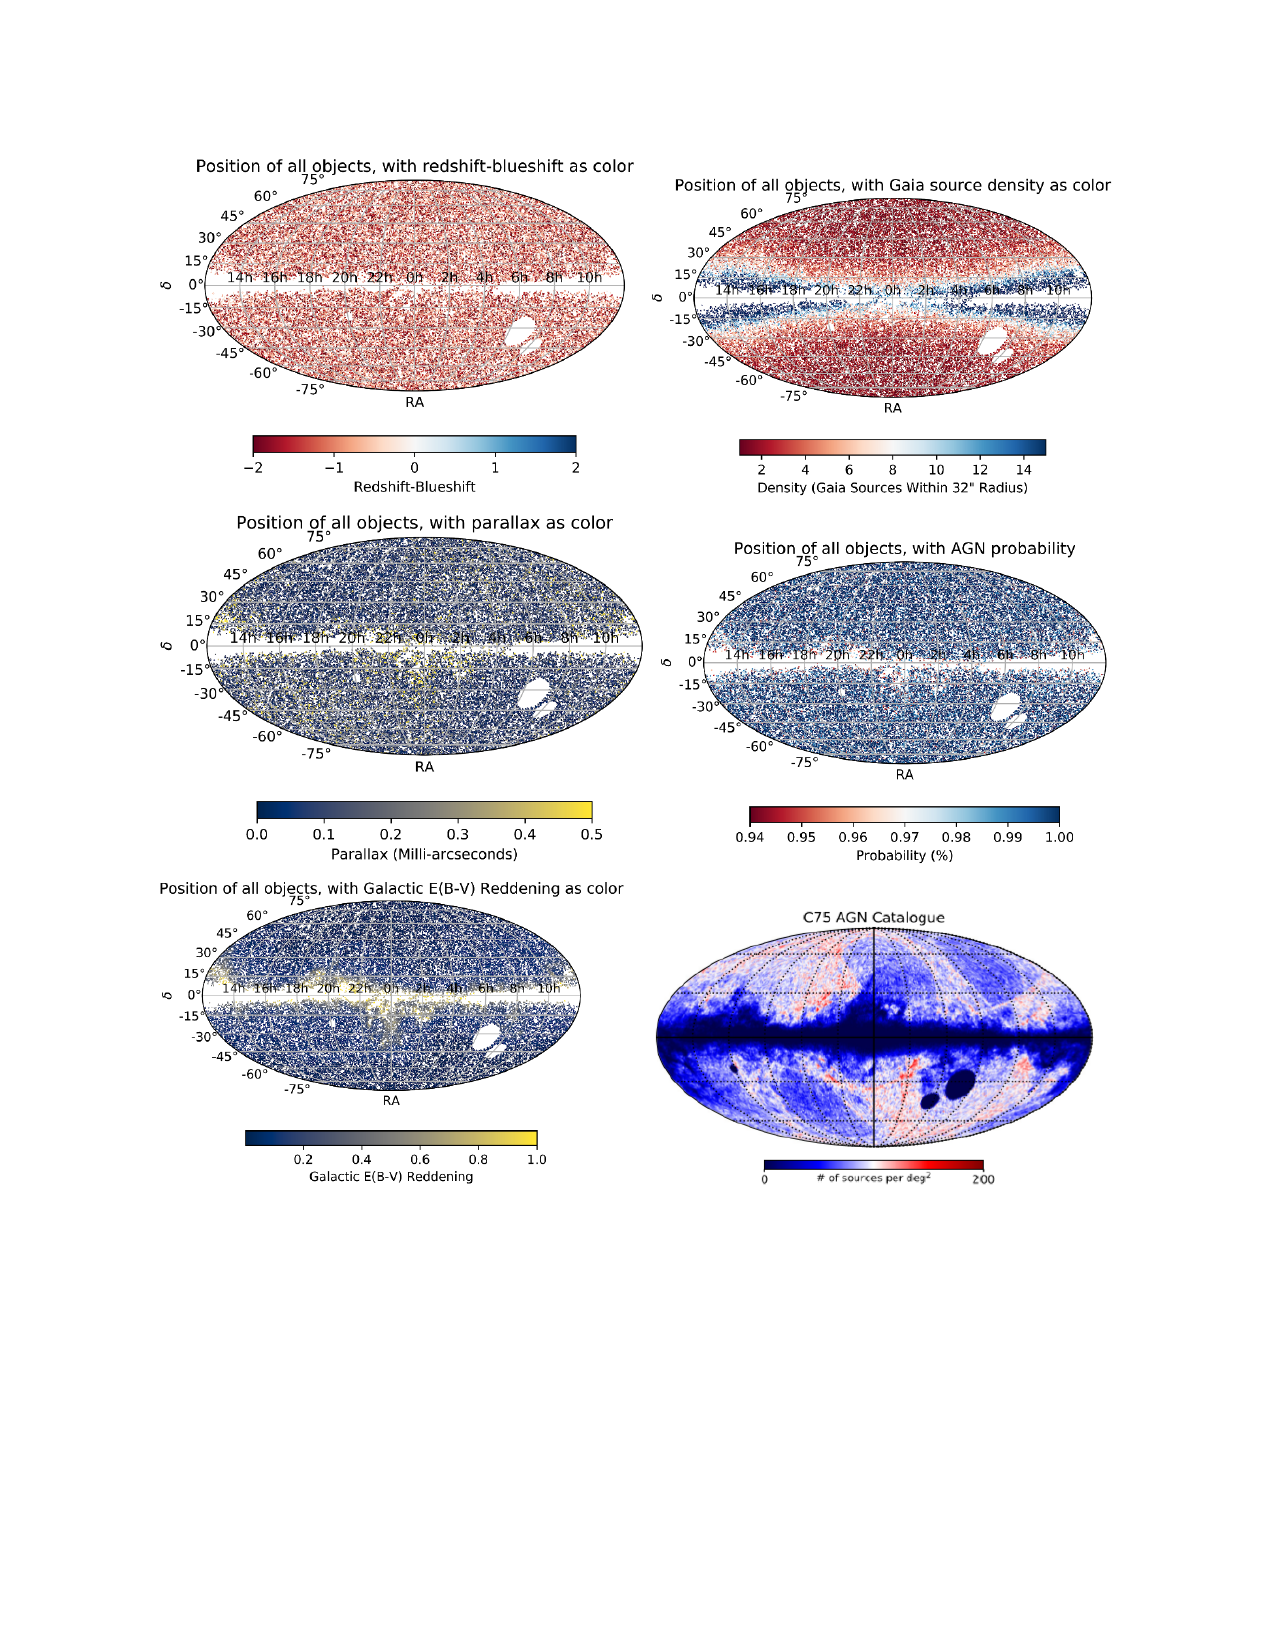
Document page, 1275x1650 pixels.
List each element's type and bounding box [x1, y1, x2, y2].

picture [150, 873, 1120, 1192]
picture [150, 505, 1115, 872]
picture [150, 150, 1120, 504]
